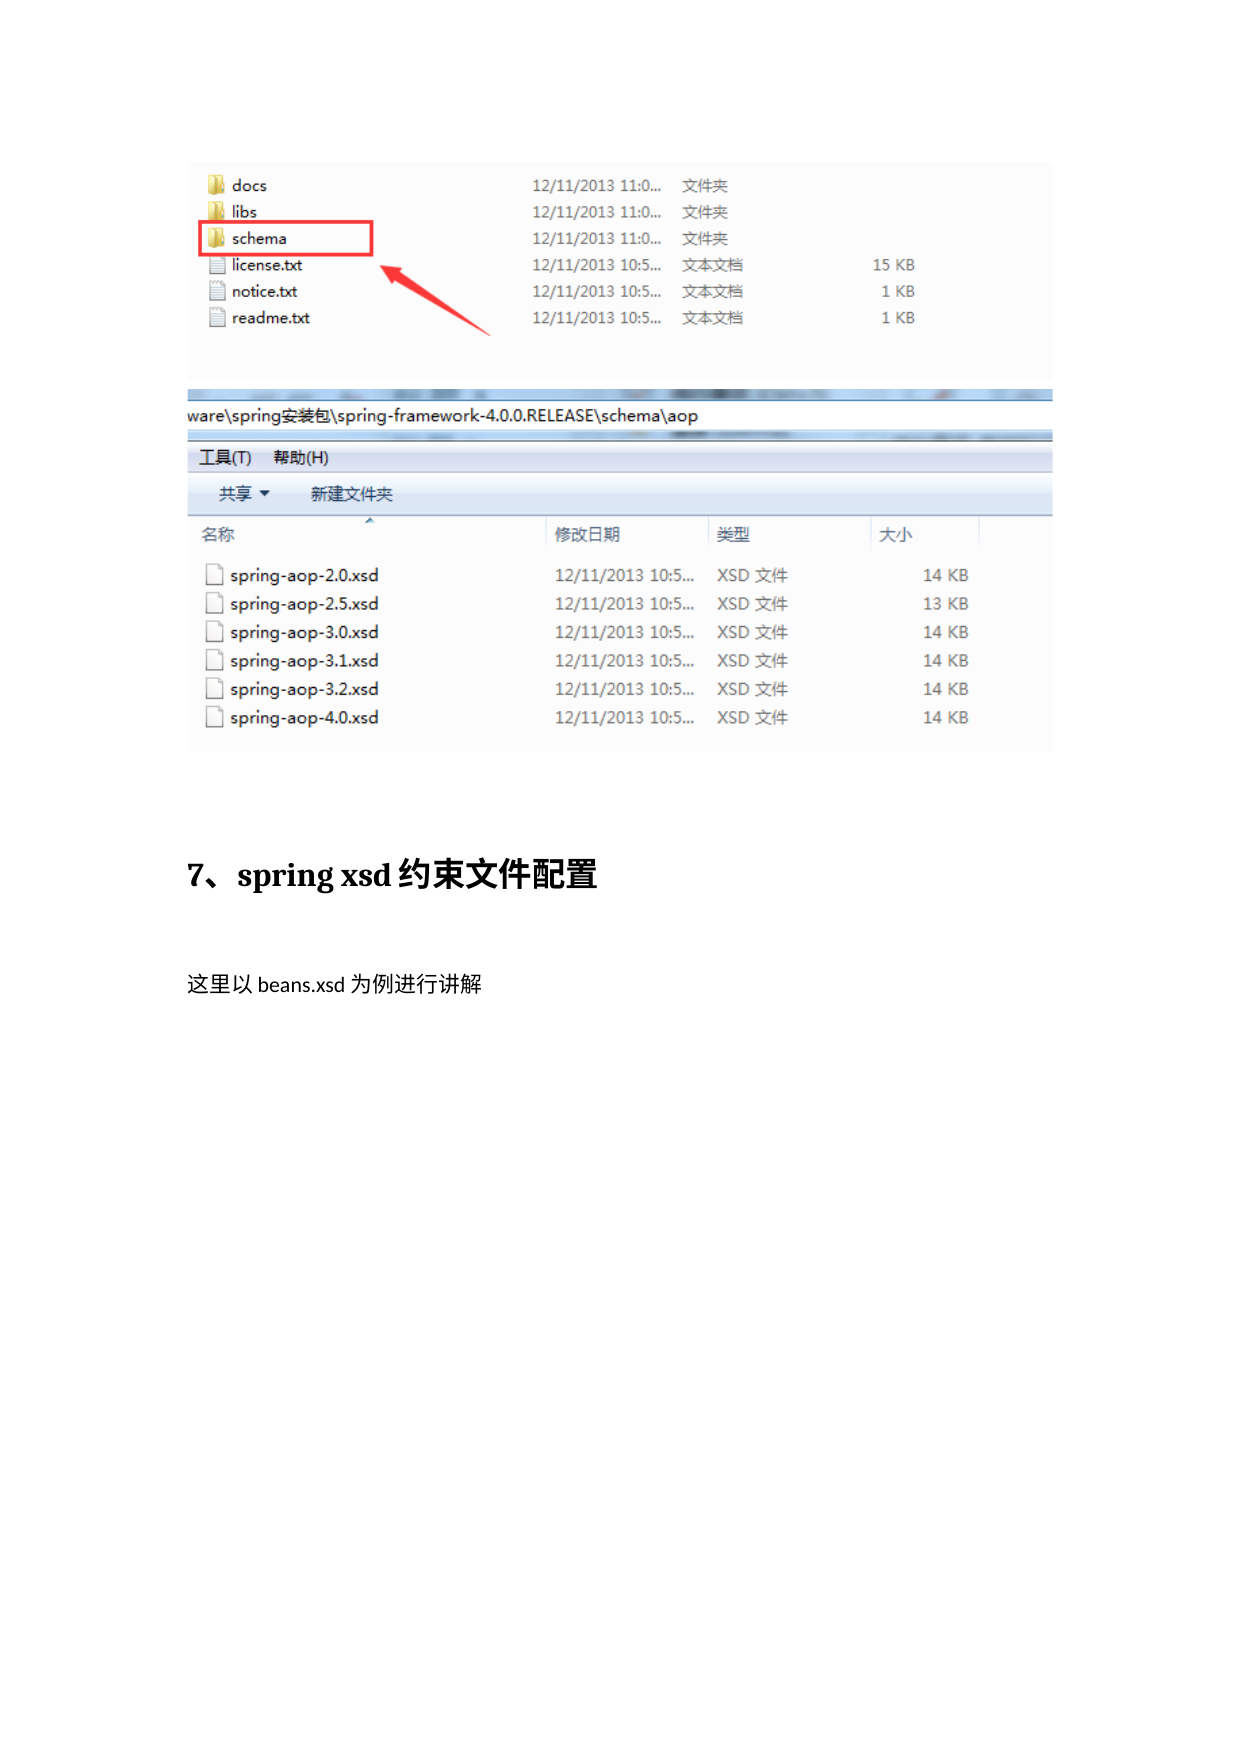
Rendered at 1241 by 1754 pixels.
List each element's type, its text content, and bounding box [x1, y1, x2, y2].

picture [187, 162, 1053, 380]
subtitle 7、spring xsd约束文件配置 [187, 839, 1053, 904]
picture [187, 389, 1053, 752]
text 这里以beans.xsd 为例进行讲解 [187, 966, 1053, 999]
